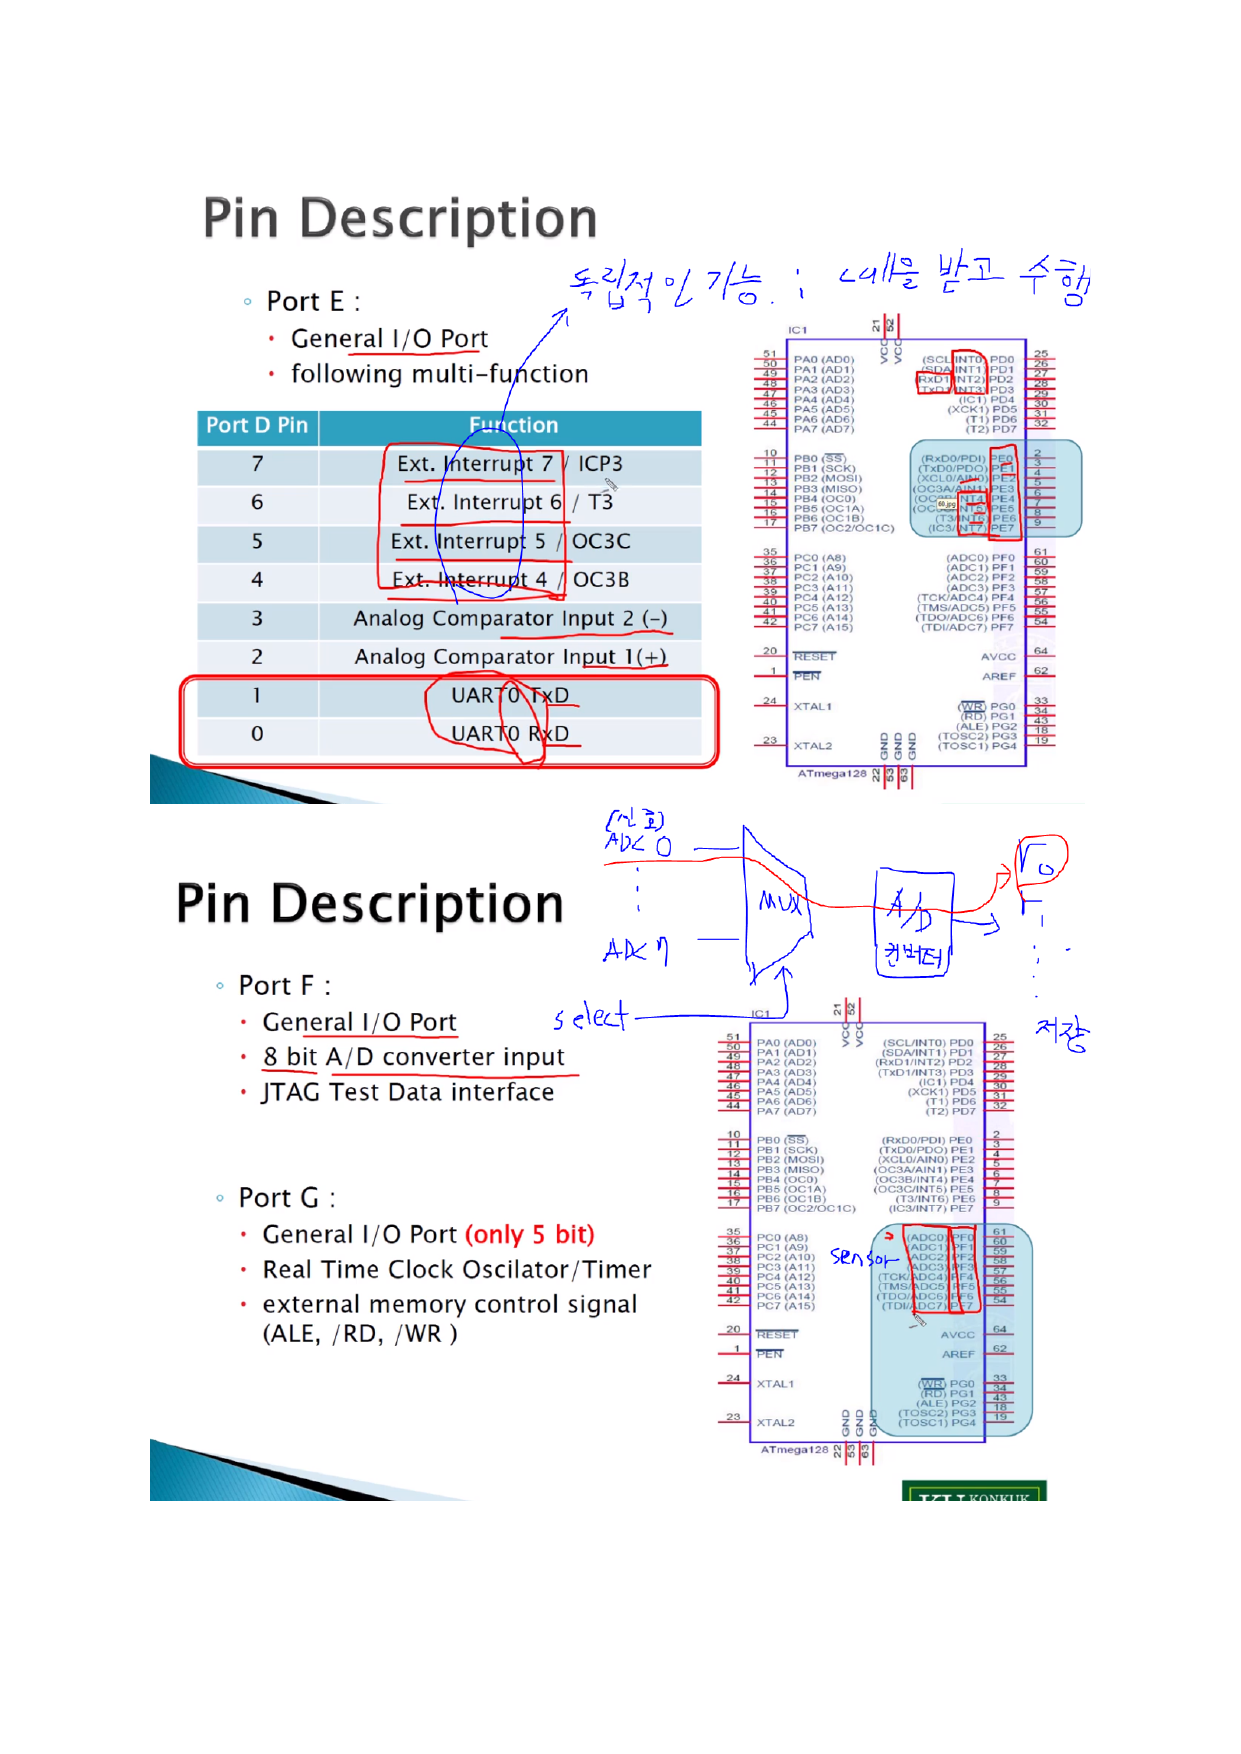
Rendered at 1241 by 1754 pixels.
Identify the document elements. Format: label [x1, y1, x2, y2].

picture [150, 806, 1091, 1501]
picture [150, 177, 1091, 804]
